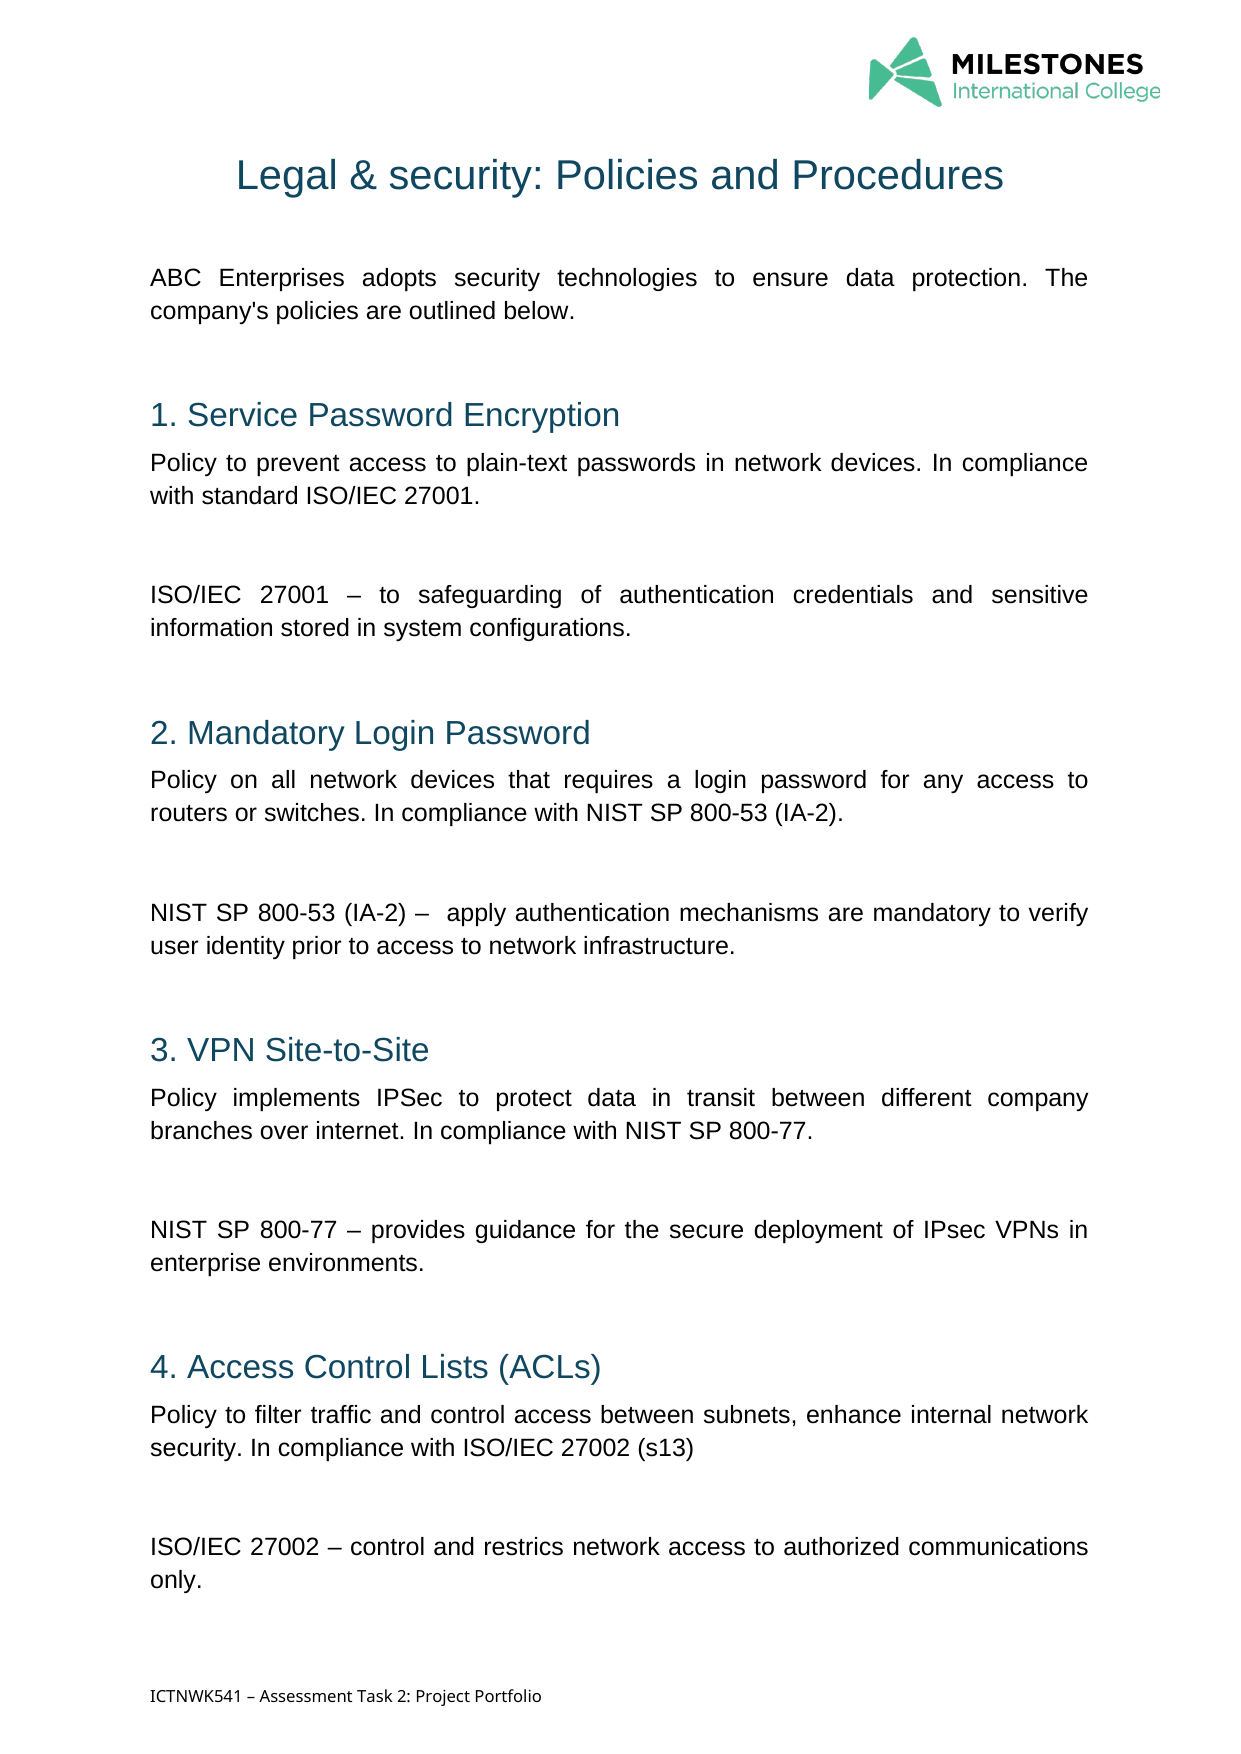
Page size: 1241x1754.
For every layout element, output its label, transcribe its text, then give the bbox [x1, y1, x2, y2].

picture [868, 37, 1161, 107]
text Policy implements IPSec to protect data in transit between different company branches over internet. In compliance with NIST SP 800-77. [150, 1083, 1090, 1144]
text Policy to filter traffic and control access between subnets, enhance internal network security. In compliance with ISO/IEC 27002 (s13) [150, 1400, 1090, 1462]
subtitle 1. Service Password Encryption [150, 396, 1090, 434]
text ABC Enterprises adopts security technologies to ensure data protection. The company's policies are outlined below. [150, 263, 1090, 325]
text ISO/IEC 27002 – control and restrics network access to authorized communications only. [150, 1532, 1090, 1594]
text Policy on all network devices that requires a login password for any access to routers or switches. In compliance with NIST SP 800-53 (IA-2). [150, 765, 1090, 827]
subtitle 3. VPN Site-to-Site [150, 1030, 1090, 1068]
text NIST SP 800-77 – provides guidance for the secure deployment of IPsec VPNs in enterprise environments. [150, 1215, 1090, 1277]
text Policy to prevent access to plain-text passwords in network devices. In compliance with standard ISO/IEC 27001. [150, 448, 1090, 510]
subtitle 4. Access Control Lists (ACLs) [150, 1347, 1090, 1386]
text NIST SP 800-53 (IA-2) – apply authentication mechanisms are mandatory to verify user identity prior to access to network infrastructure. [150, 898, 1090, 959]
subtitle 2. Mandatory Login Password [150, 713, 1090, 751]
subtitle Legal & security: Policies and Procedures [150, 150, 1090, 198]
text ISO/IEC 27001 – to safeguarding of authentication credentials and sensitive information stored in system configurations. [150, 580, 1090, 642]
